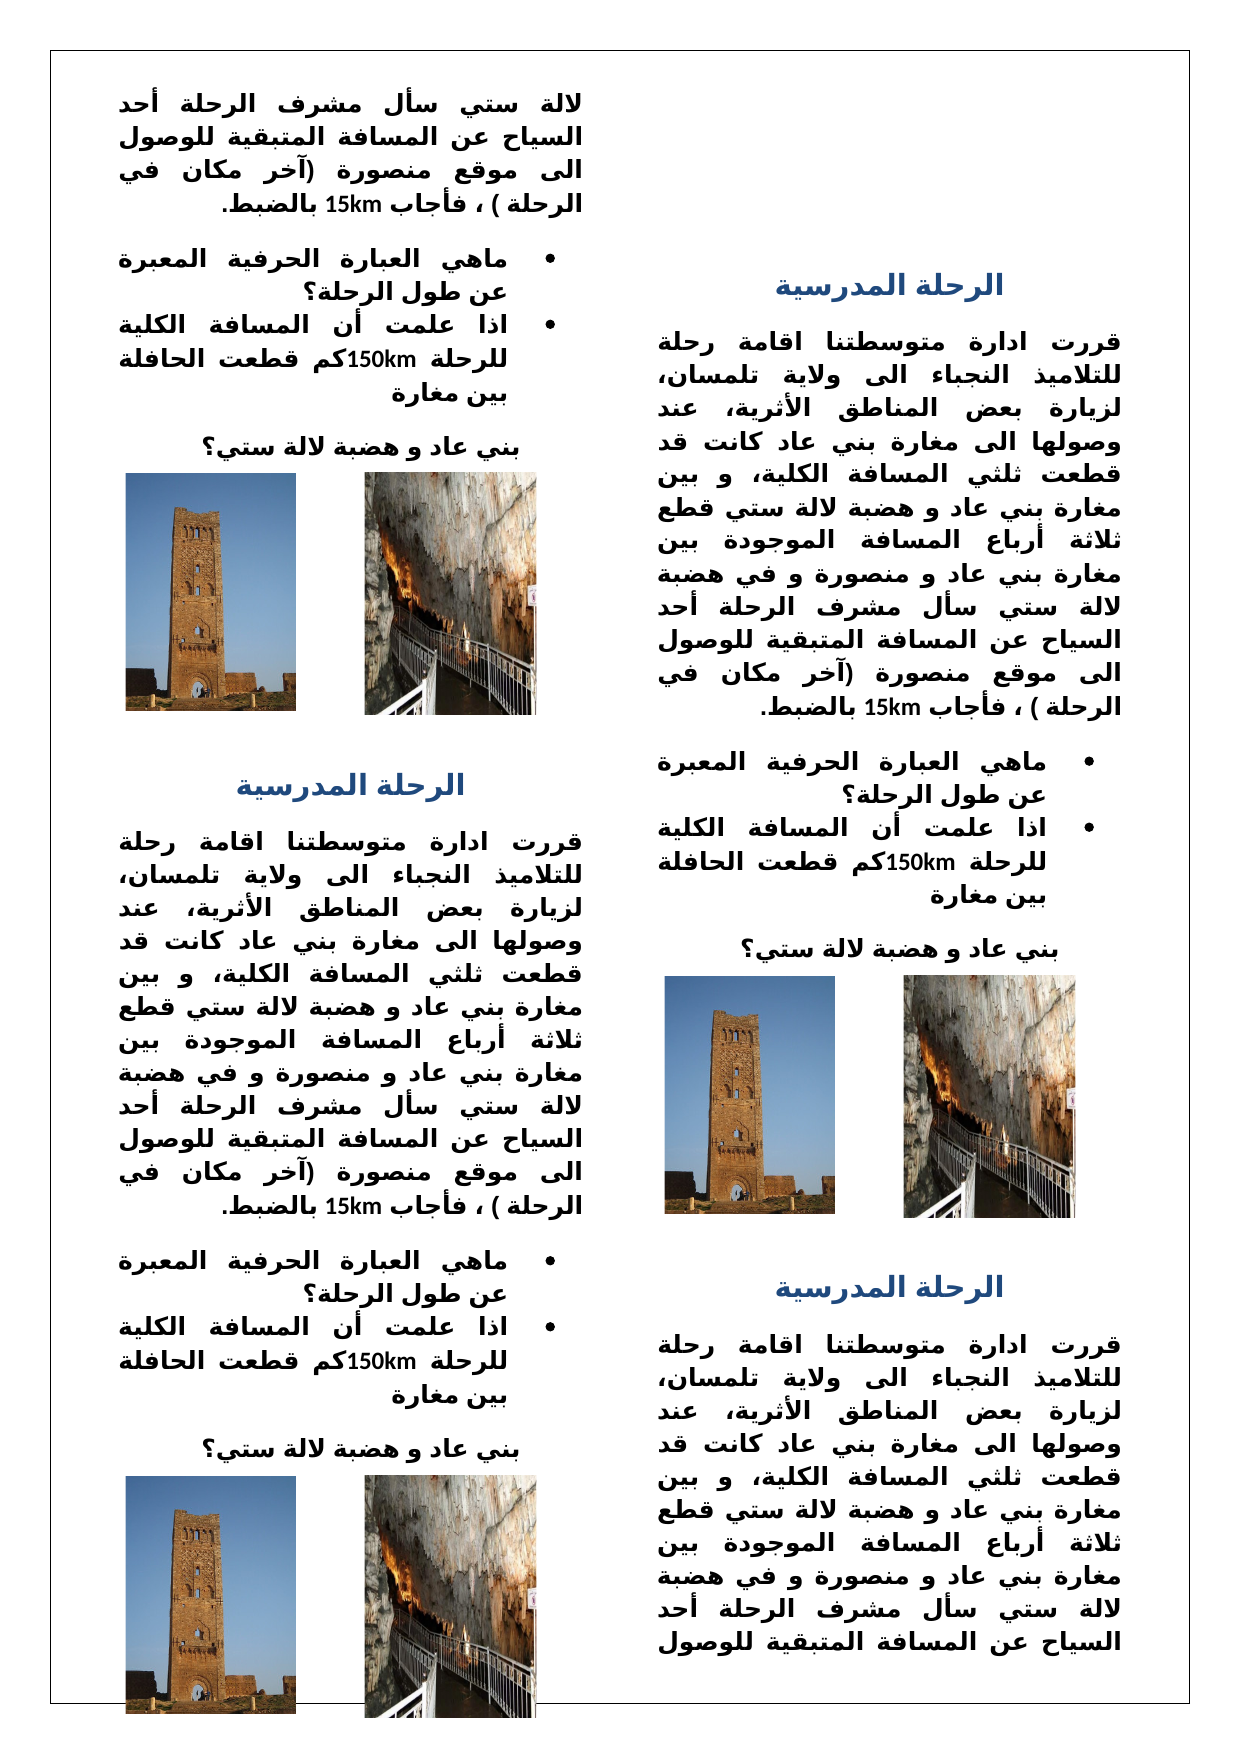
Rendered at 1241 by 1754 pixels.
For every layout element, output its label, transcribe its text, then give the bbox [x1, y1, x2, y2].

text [118, 89, 583, 218]
picture [903, 975, 1076, 1218]
list ماهي العبارة الحرفية المعبرة عن طول الرحلة؟ [118, 1246, 546, 1308]
picture [125, 1476, 296, 1714]
text الرحلة المدرسية [118, 768, 583, 801]
text الرحلة المدرسية [657, 1271, 1122, 1304]
picture [664, 976, 835, 1214]
text بني عاد و هضبة لالة ستي؟ [118, 1434, 583, 1463]
picture [364, 472, 537, 715]
picture [125, 473, 296, 711]
list ماهي العبارة الحرفية المعبرة عن طول الرحلة؟ [118, 243, 546, 305]
list اذا علمت أن المسافة الكلية للرحلة 150kmكم قطعت الحافلة بين مغارة [118, 1312, 546, 1409]
list اذا علمت أن المسافة الكلية للرحلة 150kmكم قطعت الحافلة بين مغارة [657, 813, 1085, 909]
list ماهي العبارة الحرفية المعبرة عن طول الرحلة؟ [657, 746, 1085, 808]
text بني عاد و هضبة لالة ستي؟ [118, 431, 583, 460]
text الرحلة المدرسية [657, 268, 1122, 302]
text بني عاد و هضبة لالة ستي؟ [657, 934, 1122, 963]
picture [364, 1475, 537, 1718]
list اذا علمت أن المسافة الكلية للرحلة 150kmكم قطعت الحافلة بين مغارة [118, 310, 546, 406]
